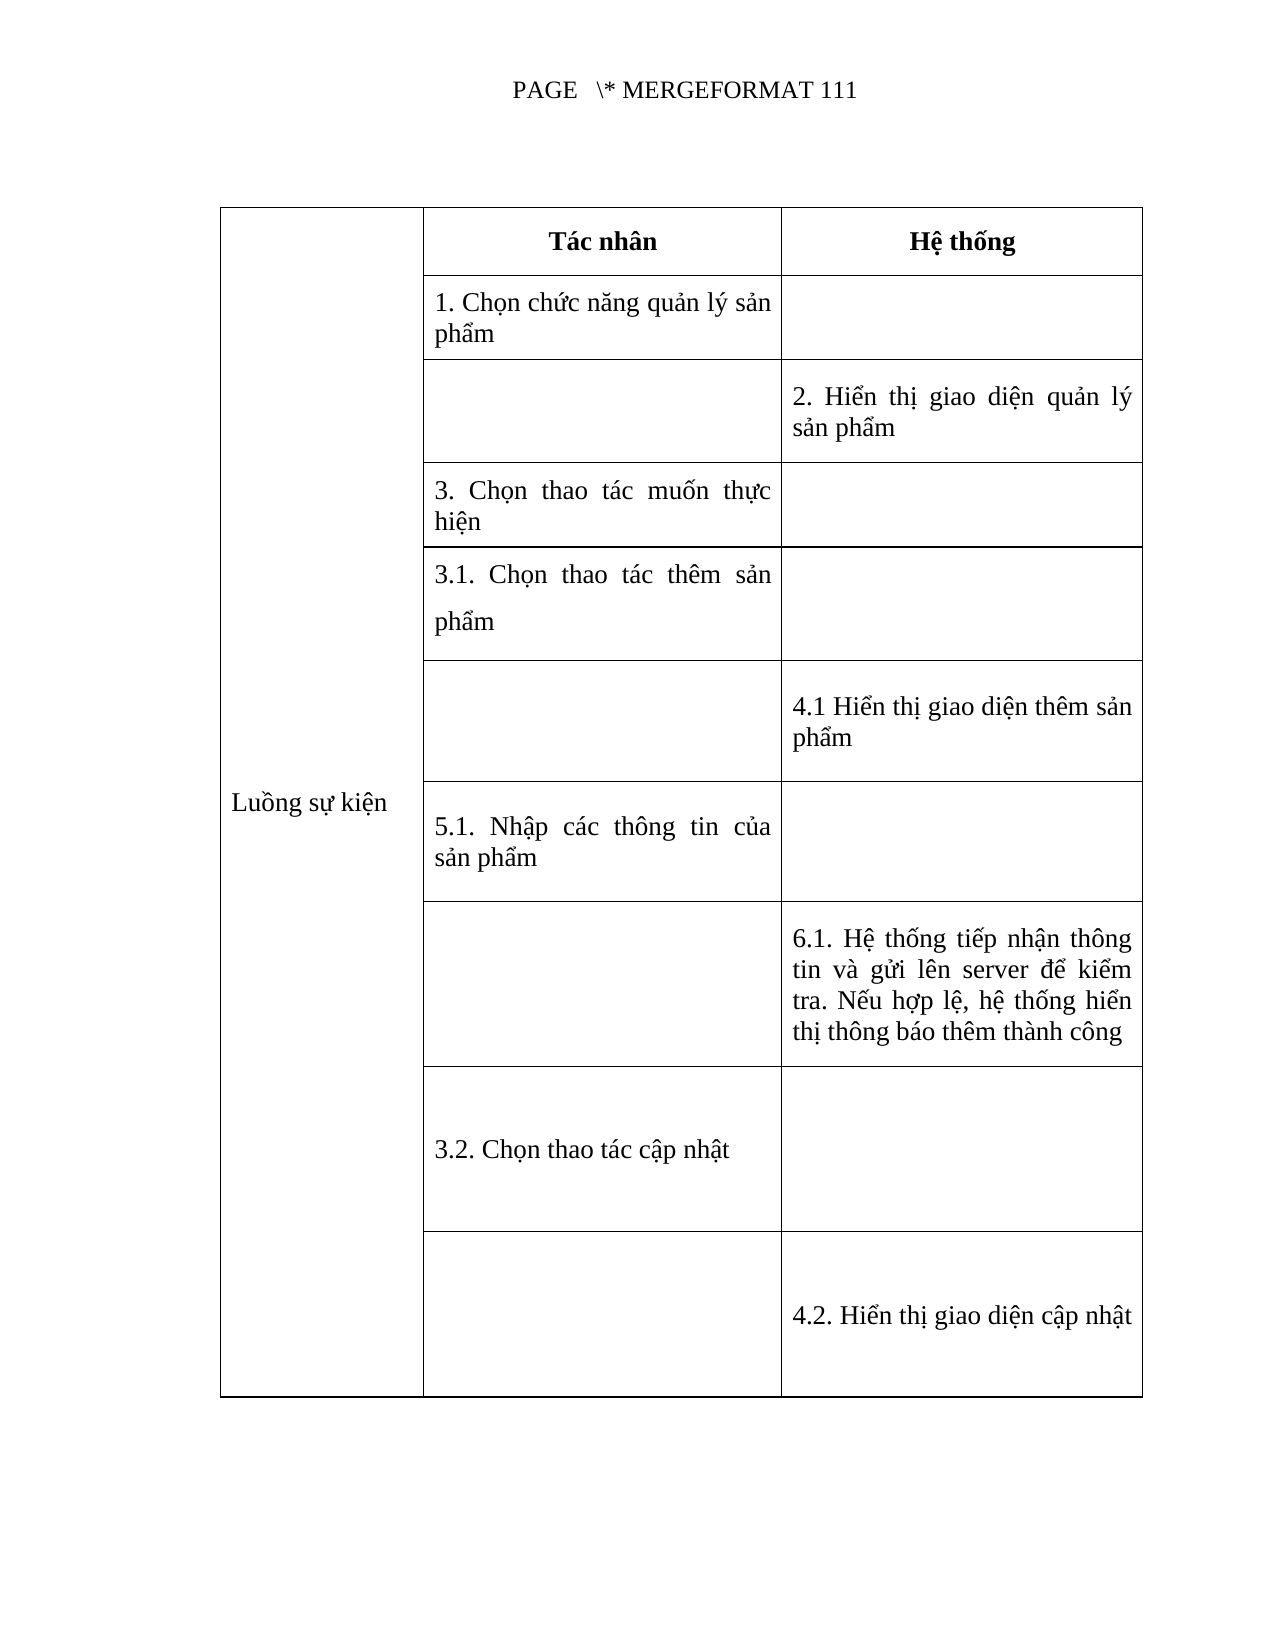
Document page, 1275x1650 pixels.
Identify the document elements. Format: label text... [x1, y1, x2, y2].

table_cell [424, 902, 781, 1066]
table_cell [424, 661, 781, 781]
table_cell 5.1. Nhập các thông tin của sản phẩm [424, 782, 781, 901]
table_cell [424, 1232, 781, 1396]
table_cell [782, 1067, 1142, 1231]
table_cell [782, 276, 1142, 359]
table_cell [782, 463, 1142, 546]
table_cell 4.1 Hiển thị giao diện thêm sản phẩm [782, 661, 1142, 781]
table_cell Tác nhân [424, 208, 781, 274]
table_cell [782, 548, 1142, 660]
table_cell 3.2. Chọn thao tác cập nhật [424, 1067, 781, 1231]
table_cell 4.2. Hiển thị giao diện cập nhật [782, 1232, 1142, 1396]
table_cell 3. Chọn thao tác muốn thực hiện [424, 463, 781, 546]
table_cell 2. Hiển thị giao diện quản lý sản phẩm [782, 360, 1142, 462]
table_cell Hệ thống [782, 208, 1142, 274]
table_cell 6.1. Hệ thống tiếp nhận thông tin và gửi lên server để kiểm tra. Nếu hợp lệ, hệ thống hiển thị thông báo thêm thành công [782, 902, 1142, 1066]
table_cell [782, 782, 1142, 901]
table_cell 1. Chọn chức năng quản lý sản phẩm [424, 276, 781, 359]
table_cell [424, 360, 781, 462]
table_cell Luồng sự kiện [221, 208, 423, 1396]
table_cell 3.1. Chọn thao tác thêm sản phẩm [424, 548, 781, 660]
